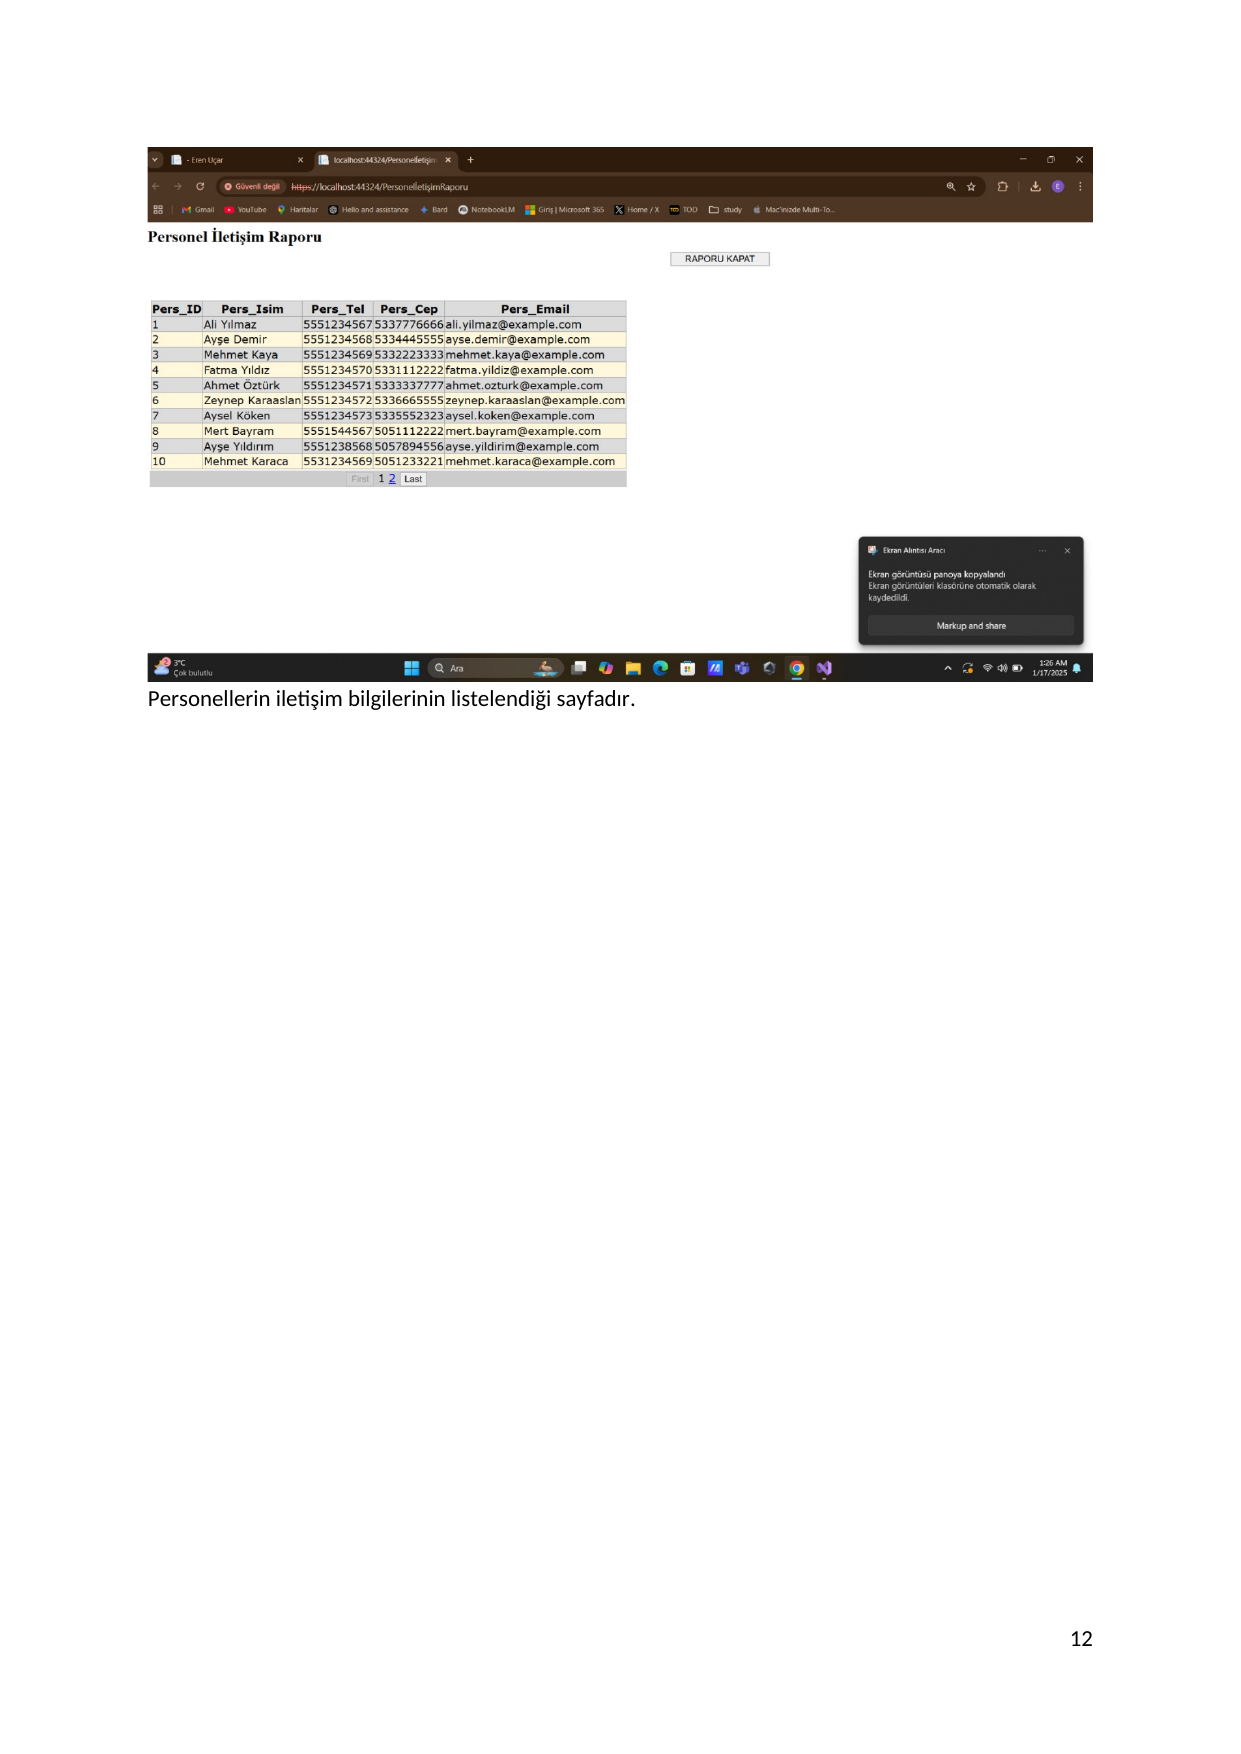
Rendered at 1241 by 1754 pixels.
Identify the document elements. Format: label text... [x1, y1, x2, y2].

text Personellerin iletişim bilgilerinin listelendiği sayfadır. [148, 682, 1093, 712]
picture [147, 147, 1093, 682]
